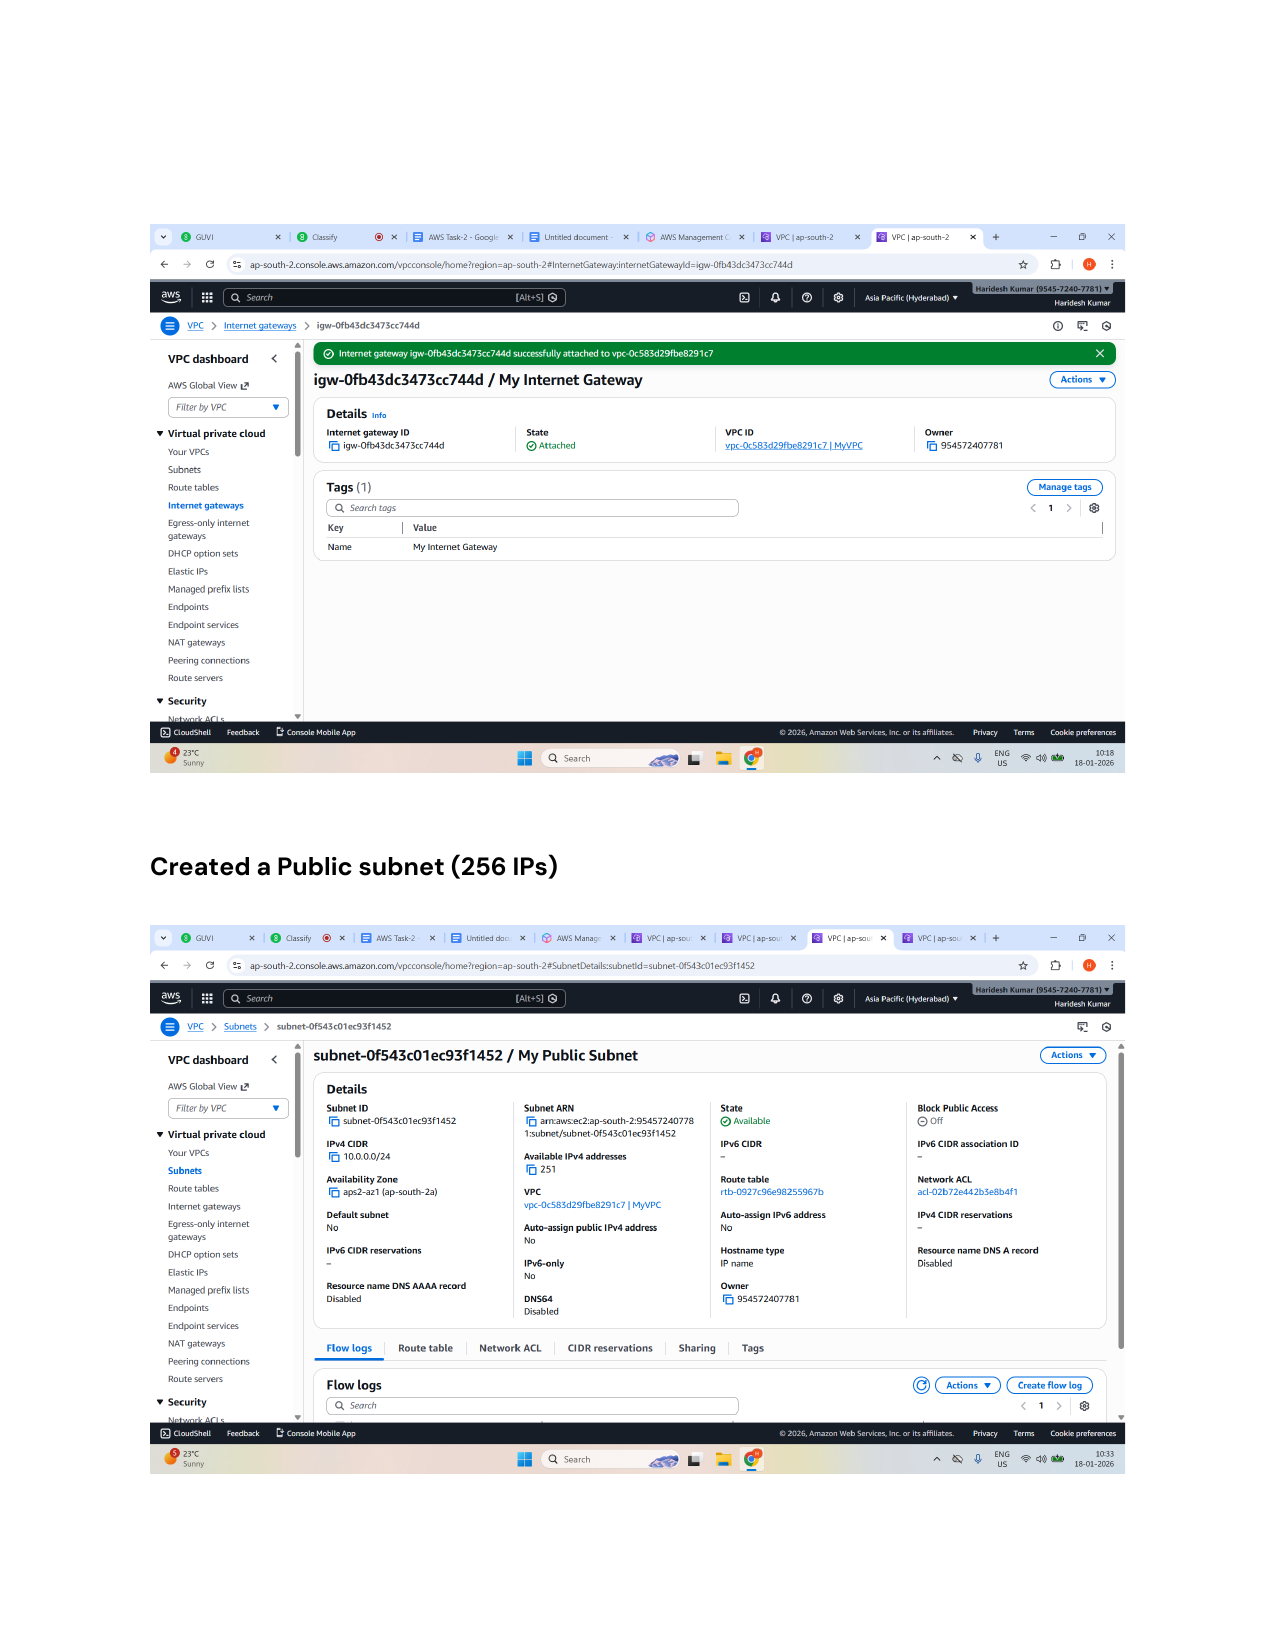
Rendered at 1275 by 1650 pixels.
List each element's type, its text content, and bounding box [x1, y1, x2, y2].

picture [150, 224, 1125, 773]
picture [150, 925, 1125, 1474]
text Created a Public subnet (256 IPs) [150, 851, 1125, 883]
